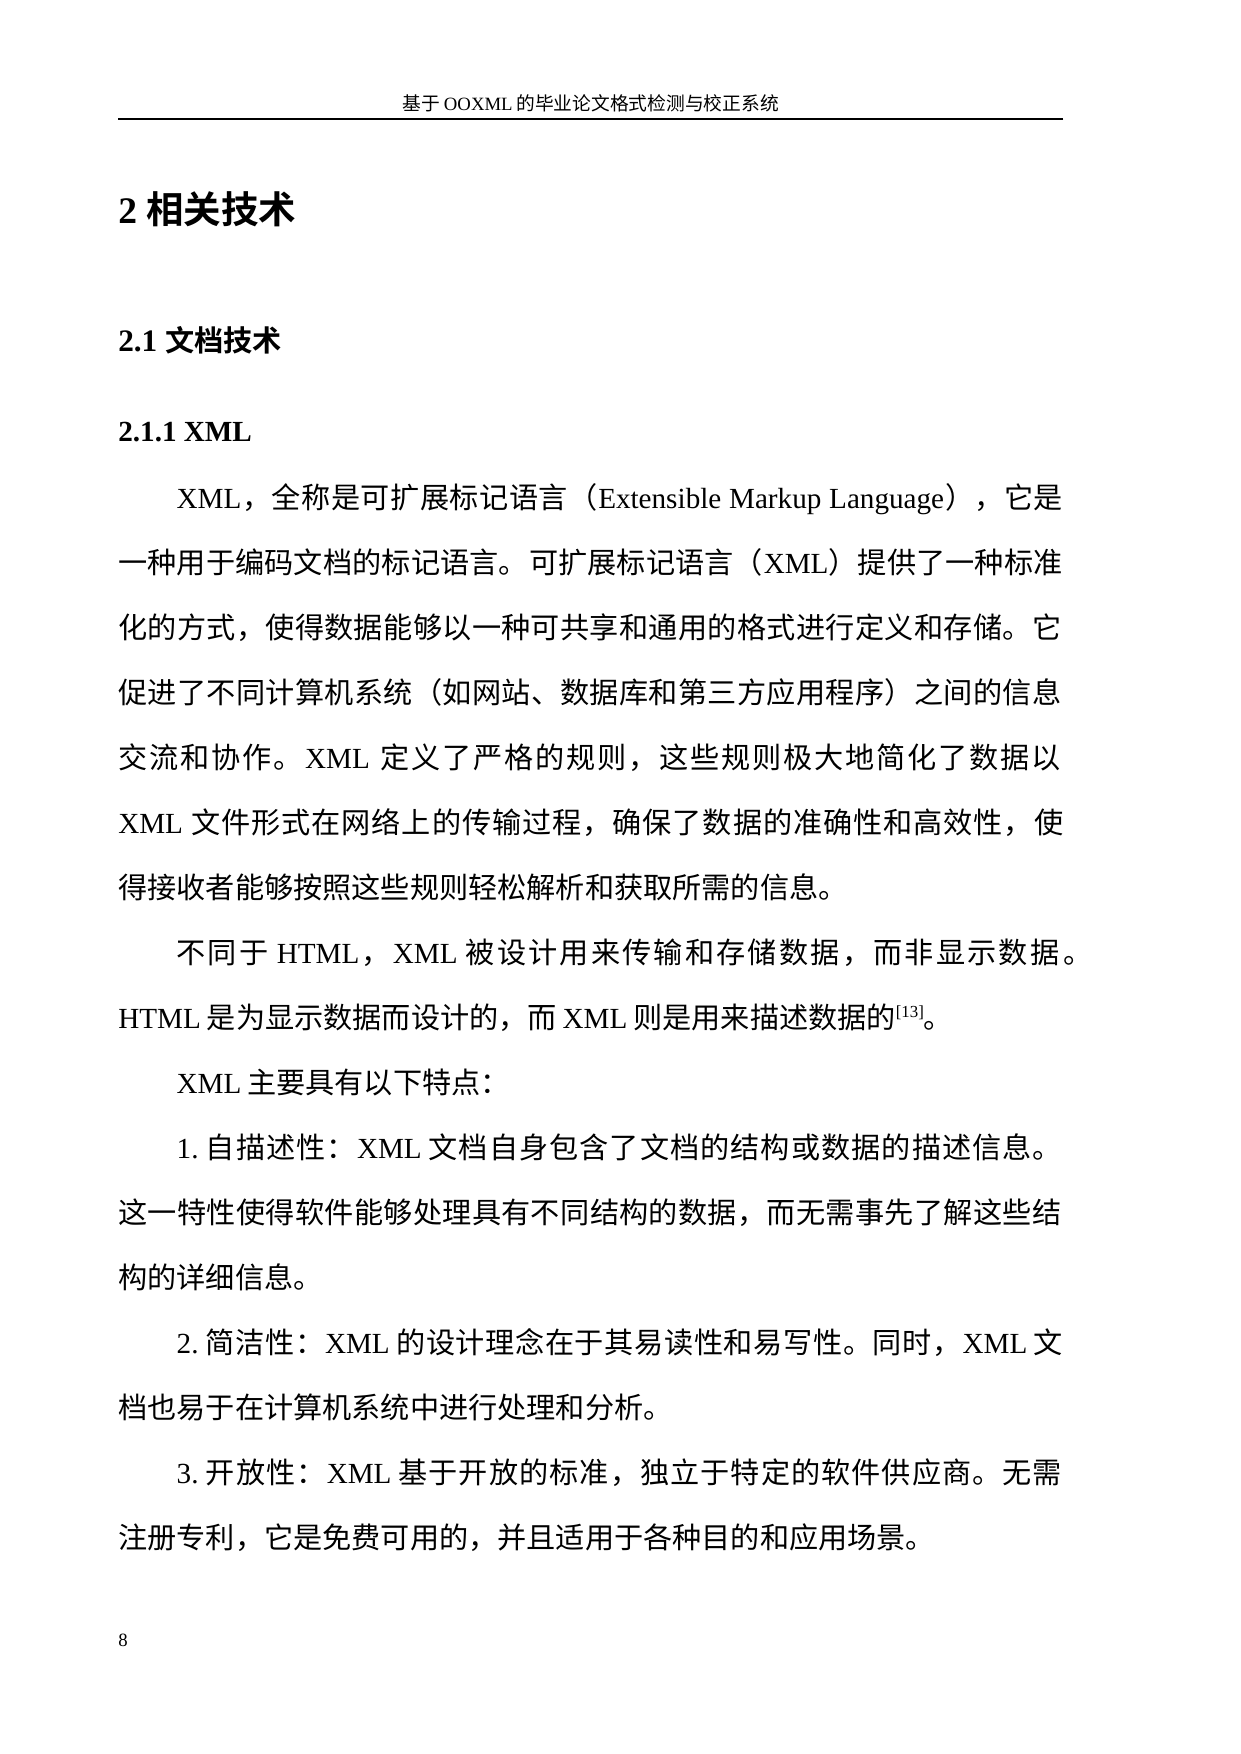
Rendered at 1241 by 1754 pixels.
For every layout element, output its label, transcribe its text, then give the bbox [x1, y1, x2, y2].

list 开放性：XML基于开放的标准，独立于特定的软件供应商。无需注册专利，它是免费可用的，并且适用于各种目的和应用场景。 [118, 1439, 1063, 1569]
text XML，全称是可扩展标记语言（Extensible Markup Language），它是一种用于编码文档的标记语言。可扩展标记语言（XML）提供了一种标准化的方式，使得数据能够以一种可共享和通用的格式进行定义和存储。它促进了不同计算机系统（如网站、数据库和第三方应用程序）之间的信息交流和协作。XML 定义了严格的规则，这些规则极大地简化了数据以 XML 文件形式在网络上的传输过程，确保了数据的准确性和高效性，使得接收者能够按照这些规则轻松解析和获取所需的信息。 [118, 464, 1063, 919]
subtitle 相关技术 [118, 174, 1063, 239]
subtitle 文档技术 [118, 306, 1063, 371]
text XML主要具有以下特点： [118, 1049, 1063, 1114]
list 自描述性：XML文档自身包含了文档的结构或数据的描述信息。这一特性使得软件能够处理具有不同结构的数据，而无需事先了解这些结构的详细信息。 [118, 1114, 1063, 1309]
list 简洁性：XML的设计理念在于其易读性和易写性。同时，XML文档也易于在计算机系统中进行处理和分析。 [118, 1309, 1063, 1439]
text 不同于HTML，XML被设计用来传输和存储数据，而非显示数据。HTML是为显示数据而设计的，而XML则是用来描述数据的[13]。 [118, 919, 1063, 1049]
subtitle XML [118, 399, 1063, 464]
